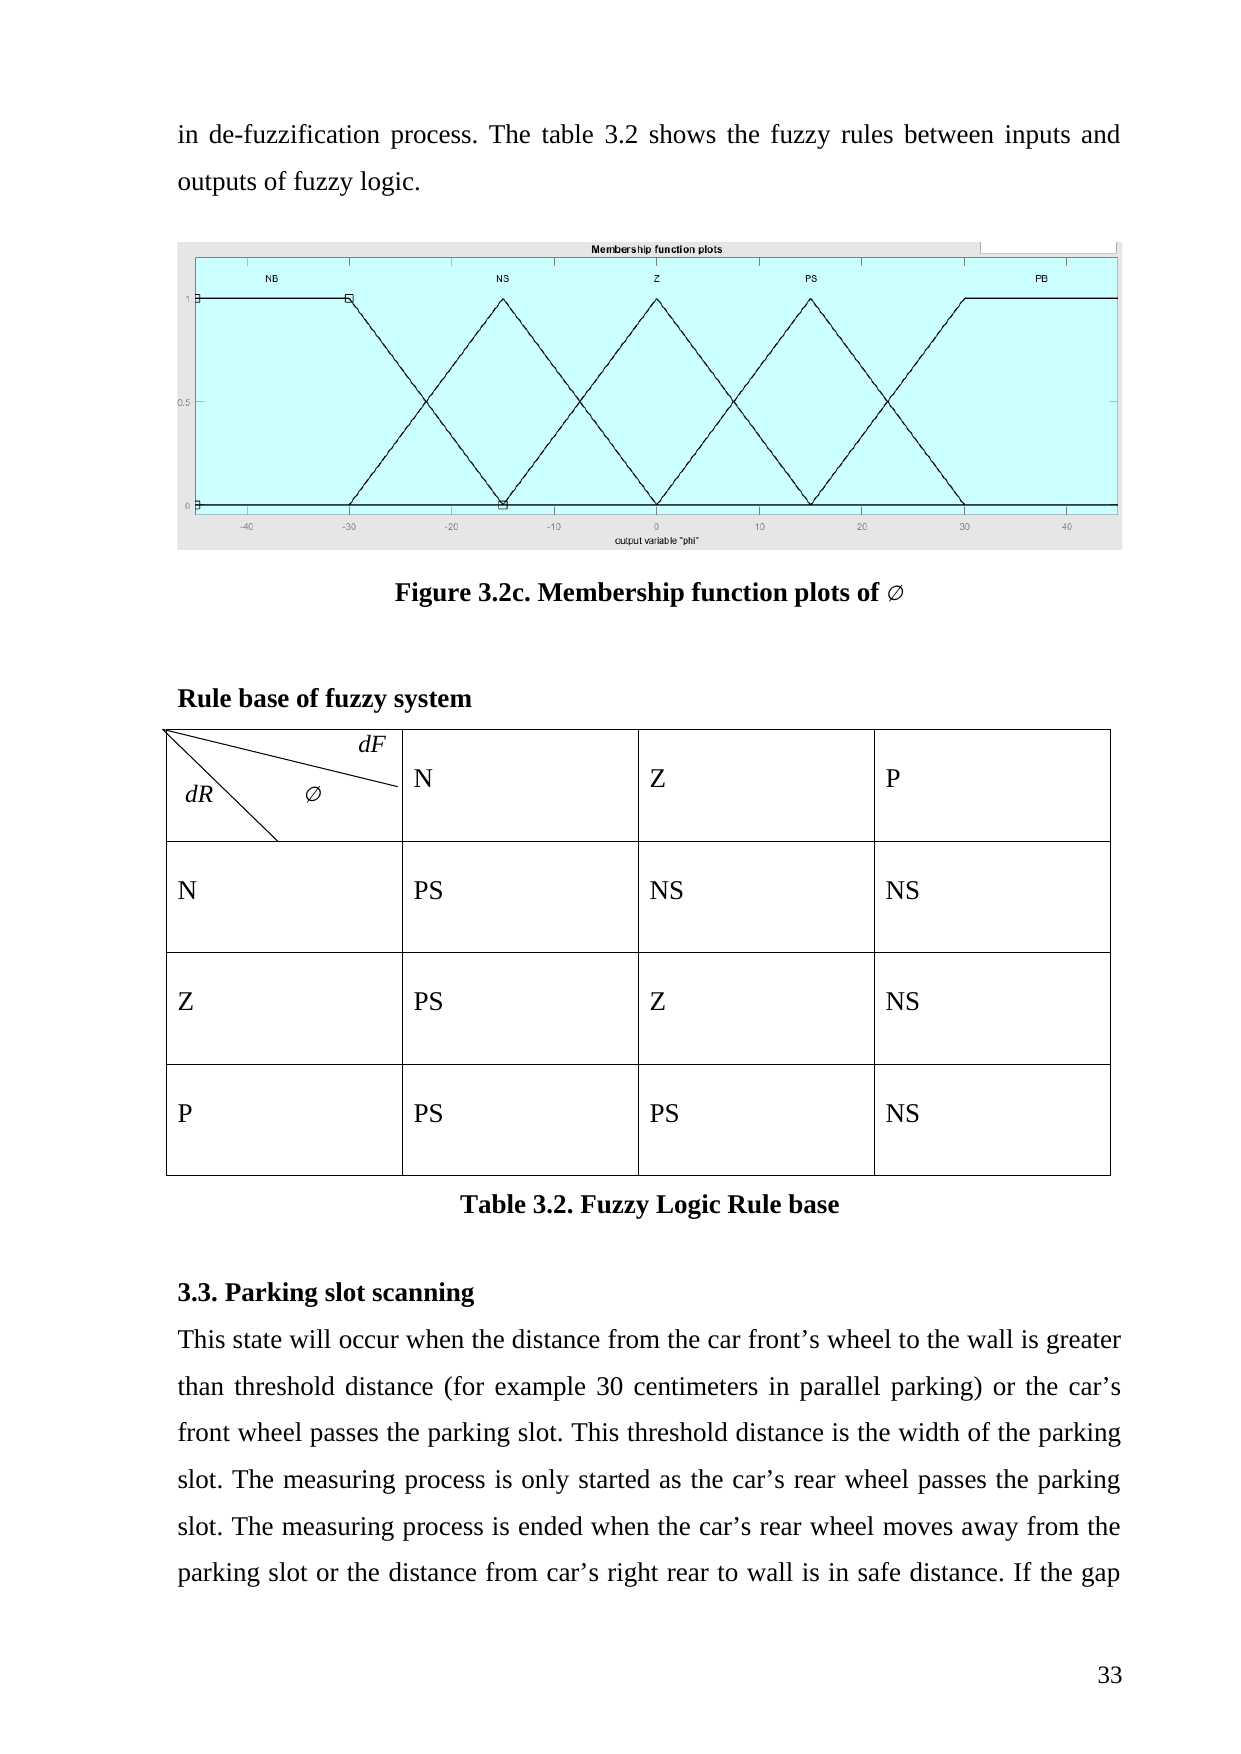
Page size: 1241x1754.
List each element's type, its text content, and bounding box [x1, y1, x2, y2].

text Table 3.2. Fuzzy Logic Rule base [177, 1188, 1122, 1219]
table_cell PS [403, 1065, 638, 1175]
text Figure 3.2c. Membership function plots of [177, 577, 1122, 608]
table_cell PS [403, 842, 638, 952]
table_cell PS [639, 1065, 874, 1175]
table_cell PS [403, 953, 638, 1063]
picture [177, 242, 1123, 550]
table_cell Z [167, 953, 402, 1063]
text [177, 118, 1122, 196]
table_cell Z [639, 953, 874, 1063]
table_cell N [167, 842, 402, 952]
table_header N [403, 730, 638, 841]
table_cell P [167, 1065, 402, 1175]
table_header Z [639, 730, 874, 841]
table_header P [875, 730, 1110, 841]
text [177, 1323, 1122, 1587]
text 3.3. Parking slot scanning [177, 1276, 1122, 1307]
table_cell NS [875, 842, 1110, 952]
table_header [168, 730, 402, 841]
table_cell NS [875, 953, 1110, 1063]
table_header [167, 736, 275, 841]
table_cell NS [639, 842, 874, 952]
text Rule base of fuzzy system [177, 682, 1122, 713]
table_cell NS [875, 1065, 1110, 1175]
